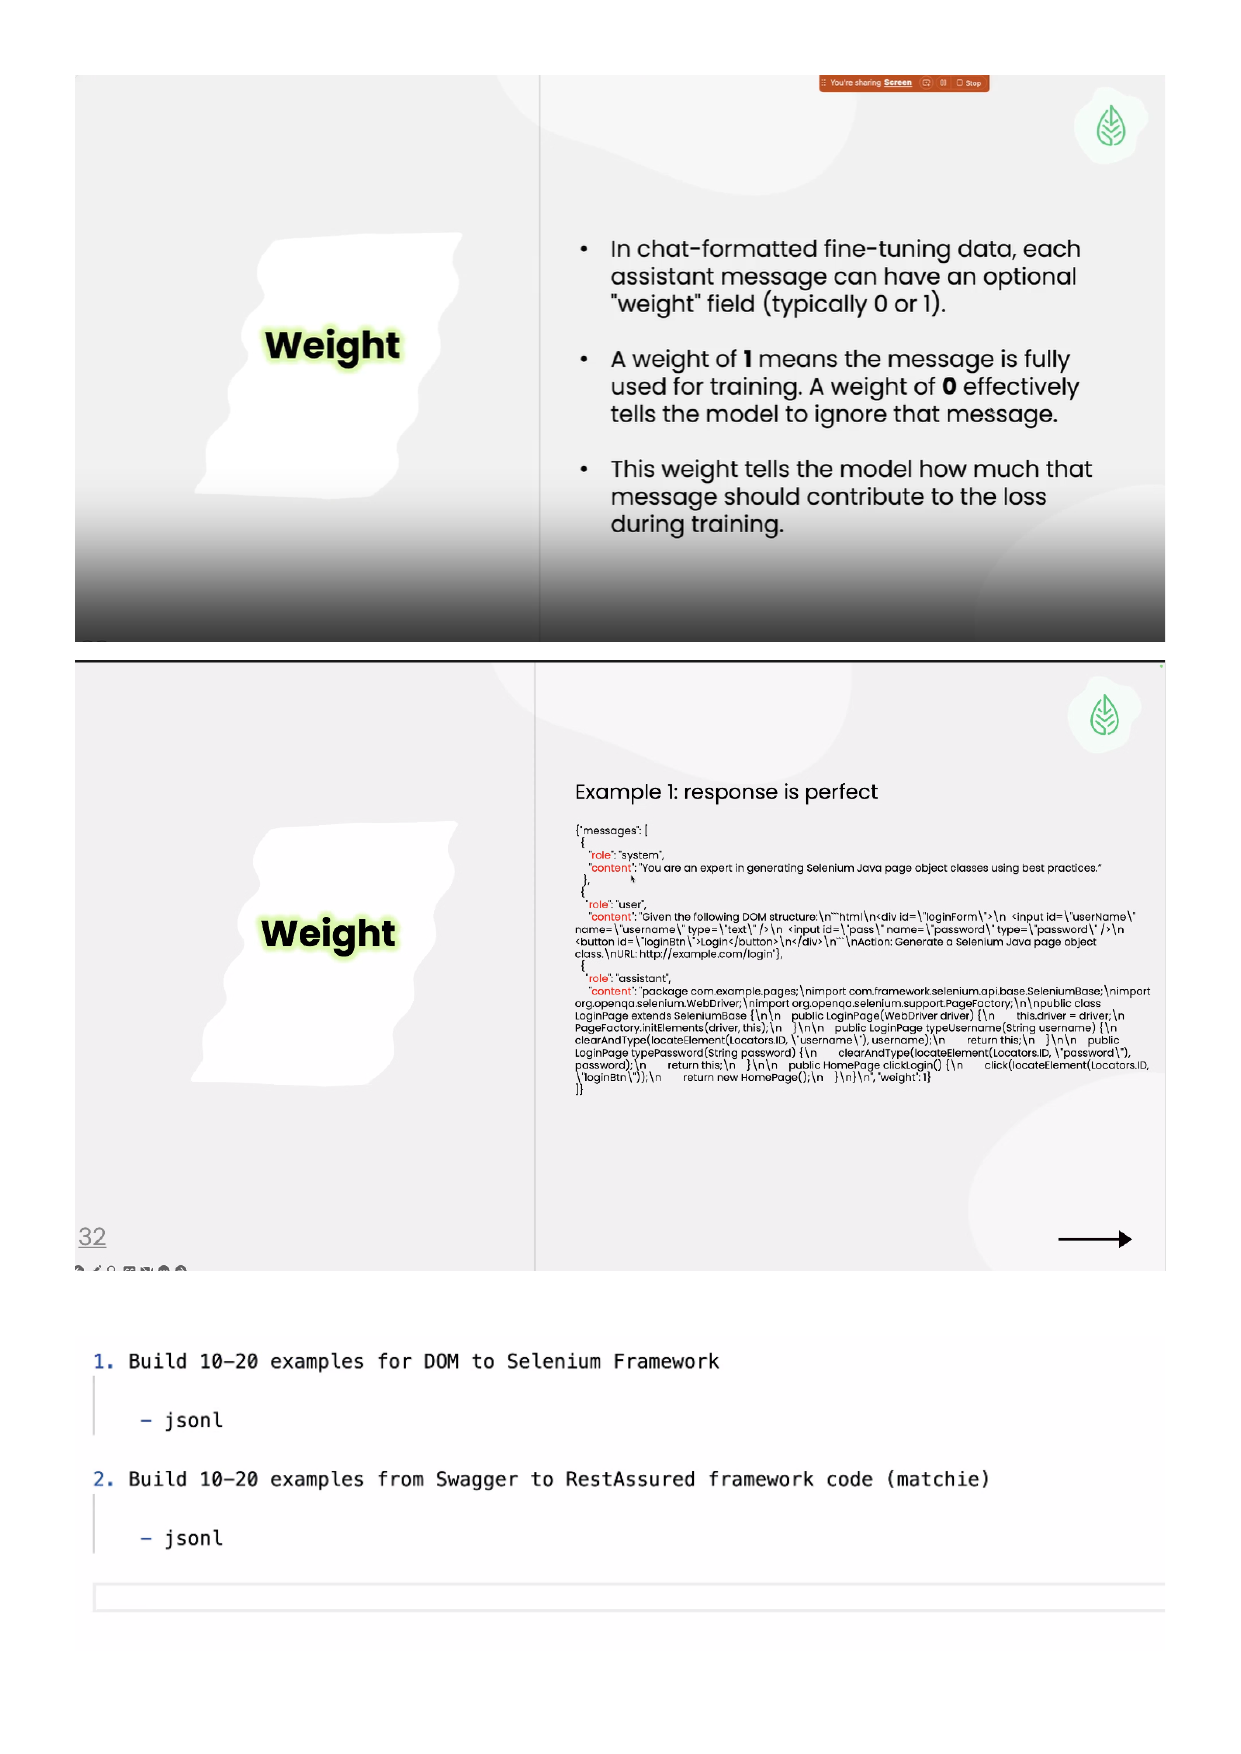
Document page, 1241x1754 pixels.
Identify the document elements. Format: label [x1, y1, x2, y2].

picture [75, 660, 1166, 1271]
picture [75, 75, 1166, 642]
picture [75, 1336, 1166, 1651]
